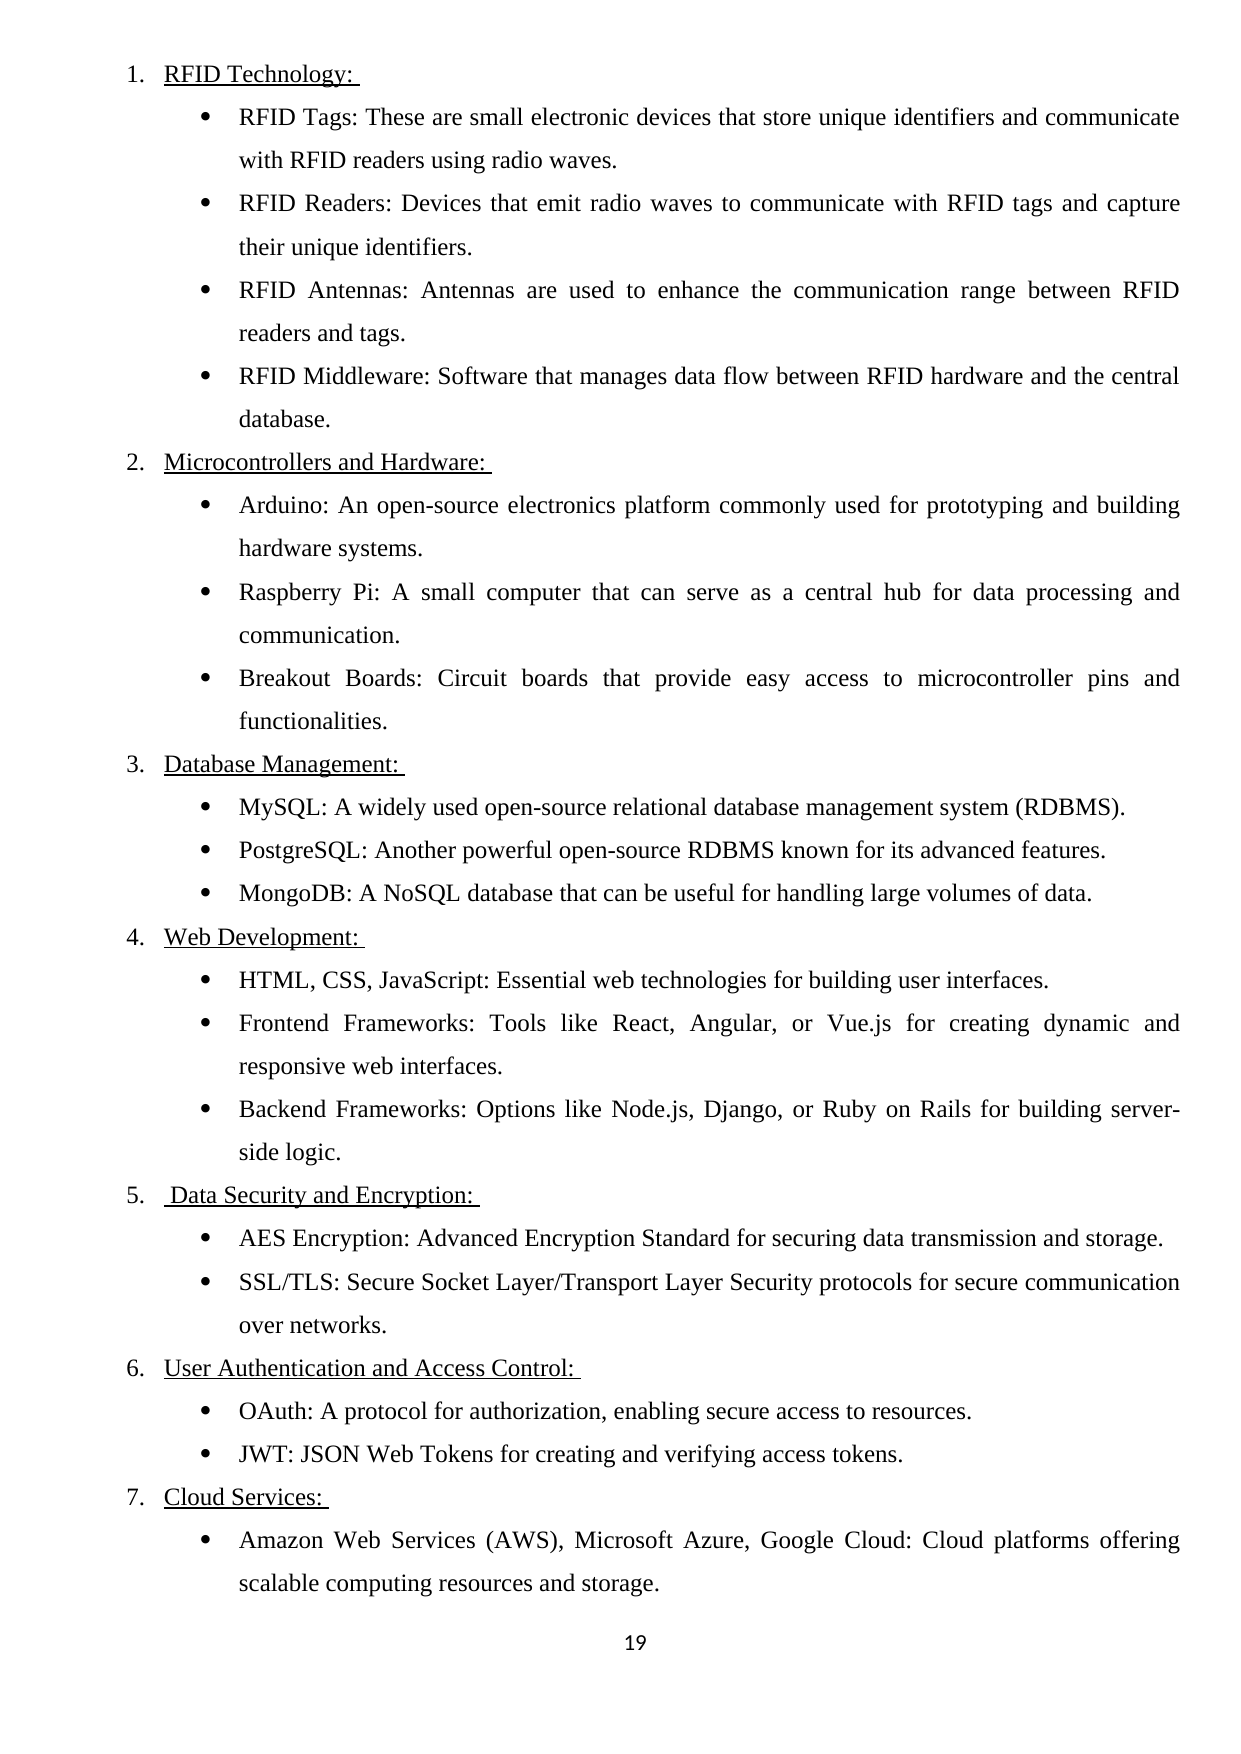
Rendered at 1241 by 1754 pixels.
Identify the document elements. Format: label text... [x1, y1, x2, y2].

list User Authentication and Access Control: [126, 1353, 1181, 1382]
list MySQL: A widely used open-source relational database management system (RDBMS). [201, 792, 1181, 821]
list Data Security and Encryption: [126, 1180, 1181, 1209]
list Frontend Frameworks: Tools like React, Angular, or Vue.js for creating dynamic and responsive web interfaces. [201, 1008, 1181, 1080]
list Breakout Boards: Circuit boards that provide easy access to microcontroller pins and functionalities. [201, 663, 1181, 735]
list RFID Antennas: Antennas are used to enhance the communication range between RFID readers and tags. [201, 275, 1181, 347]
list Arduino: An open-source electronics platform commonly used for prototyping and building hardware systems. [201, 490, 1181, 562]
list Backend Frameworks: Options like Node.js, Django, or Ruby on Rails for building server-side logic. [201, 1094, 1181, 1166]
list AES Encryption: Advanced Encryption Standard for securing data transmission and storage. [201, 1223, 1181, 1252]
list Raspberry Pi: A small computer that can serve as a central hub for data processing and communication. [201, 577, 1181, 648]
list OAuth: A protocol for authorization, enabling secure access to resources. [201, 1396, 1181, 1425]
list Microcontrollers and Hardware: [126, 447, 1181, 476]
list RFID Technology: [126, 59, 1181, 88]
list Database Management: [126, 749, 1181, 778]
list Web Development: [126, 922, 1181, 950]
list RFID Tags: These are small electronic devices that store unique identifiers and communicate with RFID readers using radio waves. [201, 102, 1181, 174]
list SSL/TLS: Secure Socket Layer/Transport Layer Security protocols for secure communication over networks. [201, 1267, 1181, 1338]
list RFID Middleware: Software that manages data flow between RFID hardware and the central database. [201, 361, 1181, 433]
list HTML, CSS, JavaScript: Essential web technologies for building user interfaces. [201, 965, 1181, 993]
list Amazon Web Services (AWS), Microsoft Azure, Google Cloud: Cloud platforms offering scalable computing resources and storage. [201, 1525, 1181, 1597]
list Cloud Services: [126, 1482, 1181, 1511]
list PostgreSQL: Another powerful open-source RDBMS known for its advanced features. [201, 835, 1181, 864]
list MongoDB: A NoSQL database that can be useful for handling large volumes of data. [201, 878, 1181, 907]
list JWT: JSON Web Tokens for creating and verifying access tokens. [201, 1439, 1181, 1468]
list RFID Readers: Devices that emit radio waves to communicate with RFID tags and capture their unique identifiers. [201, 188, 1181, 260]
